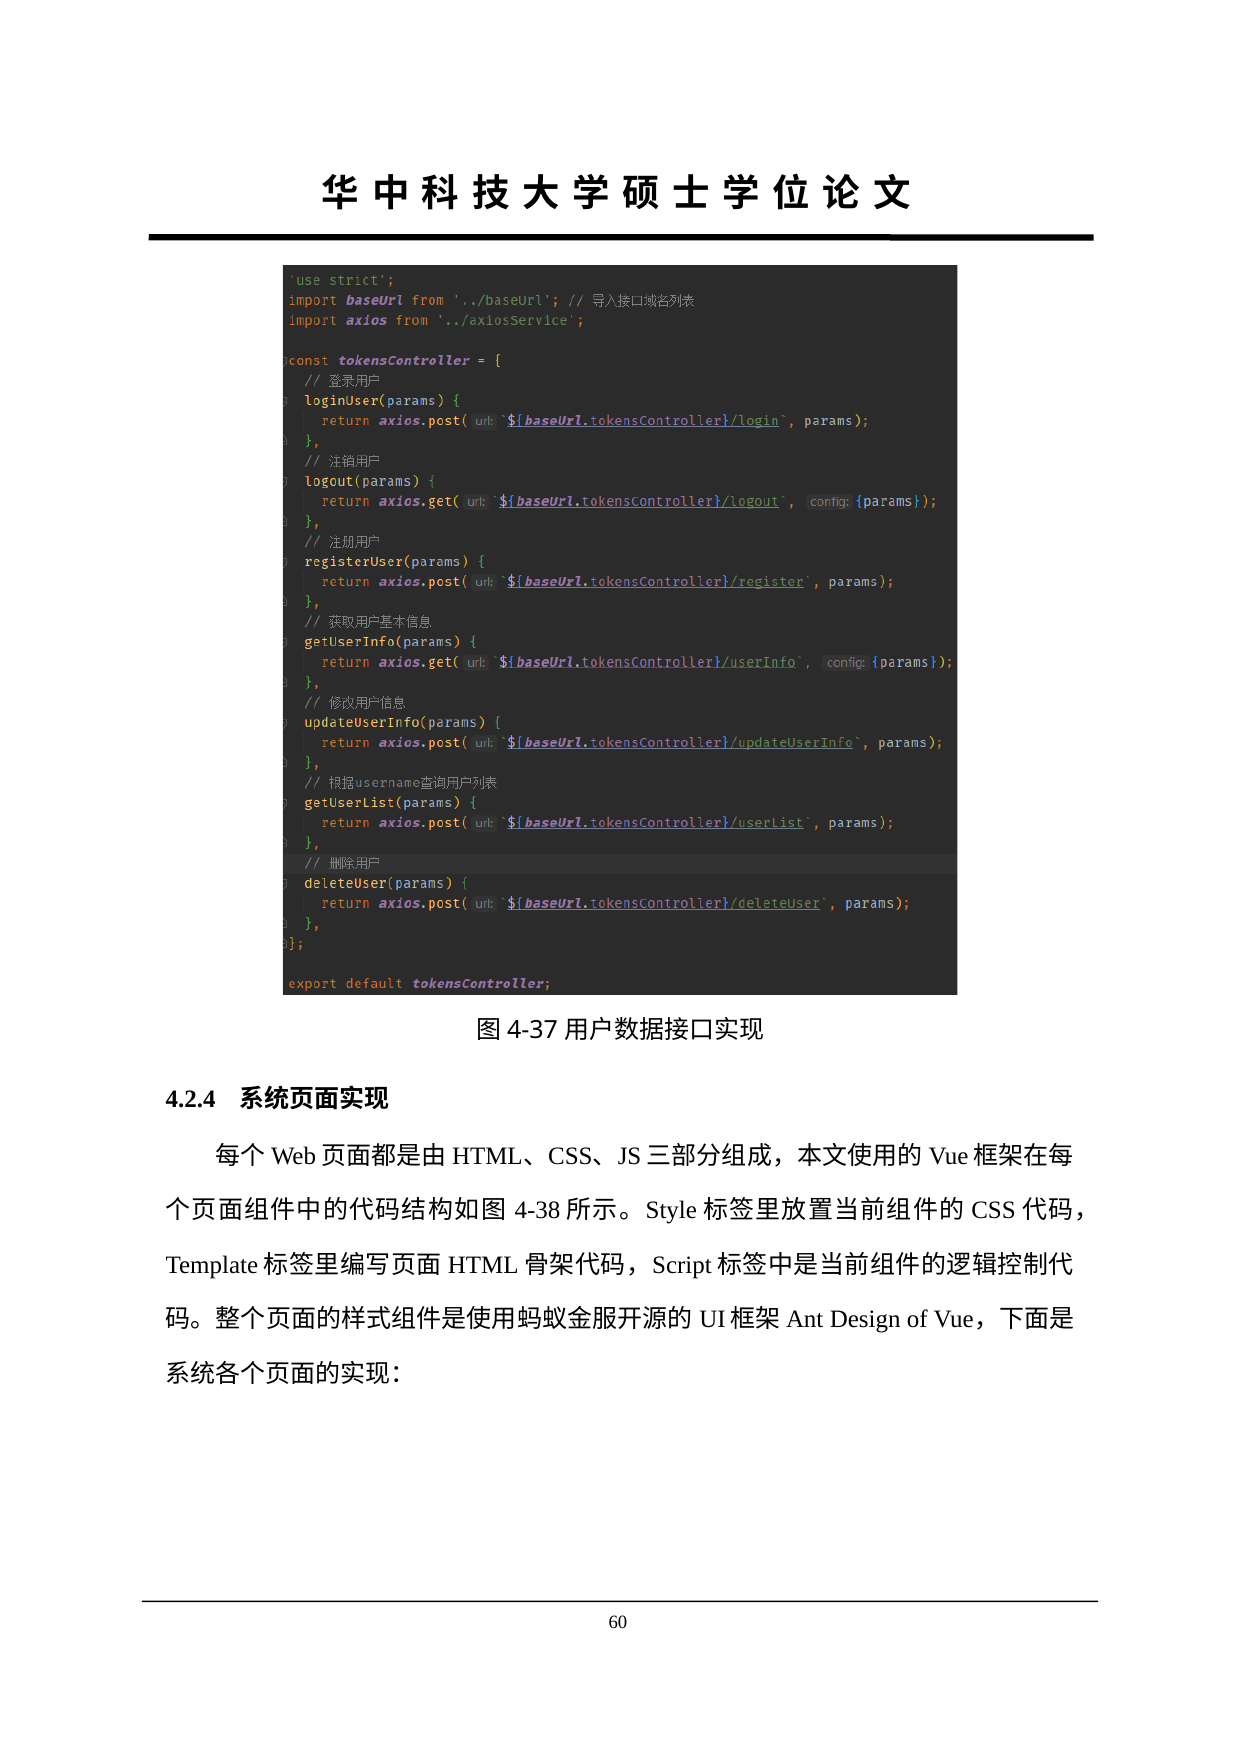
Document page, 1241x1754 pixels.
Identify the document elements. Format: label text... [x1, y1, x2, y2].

subtitle 系统页面实现 [165, 1078, 1075, 1114]
picture [282, 265, 958, 995]
